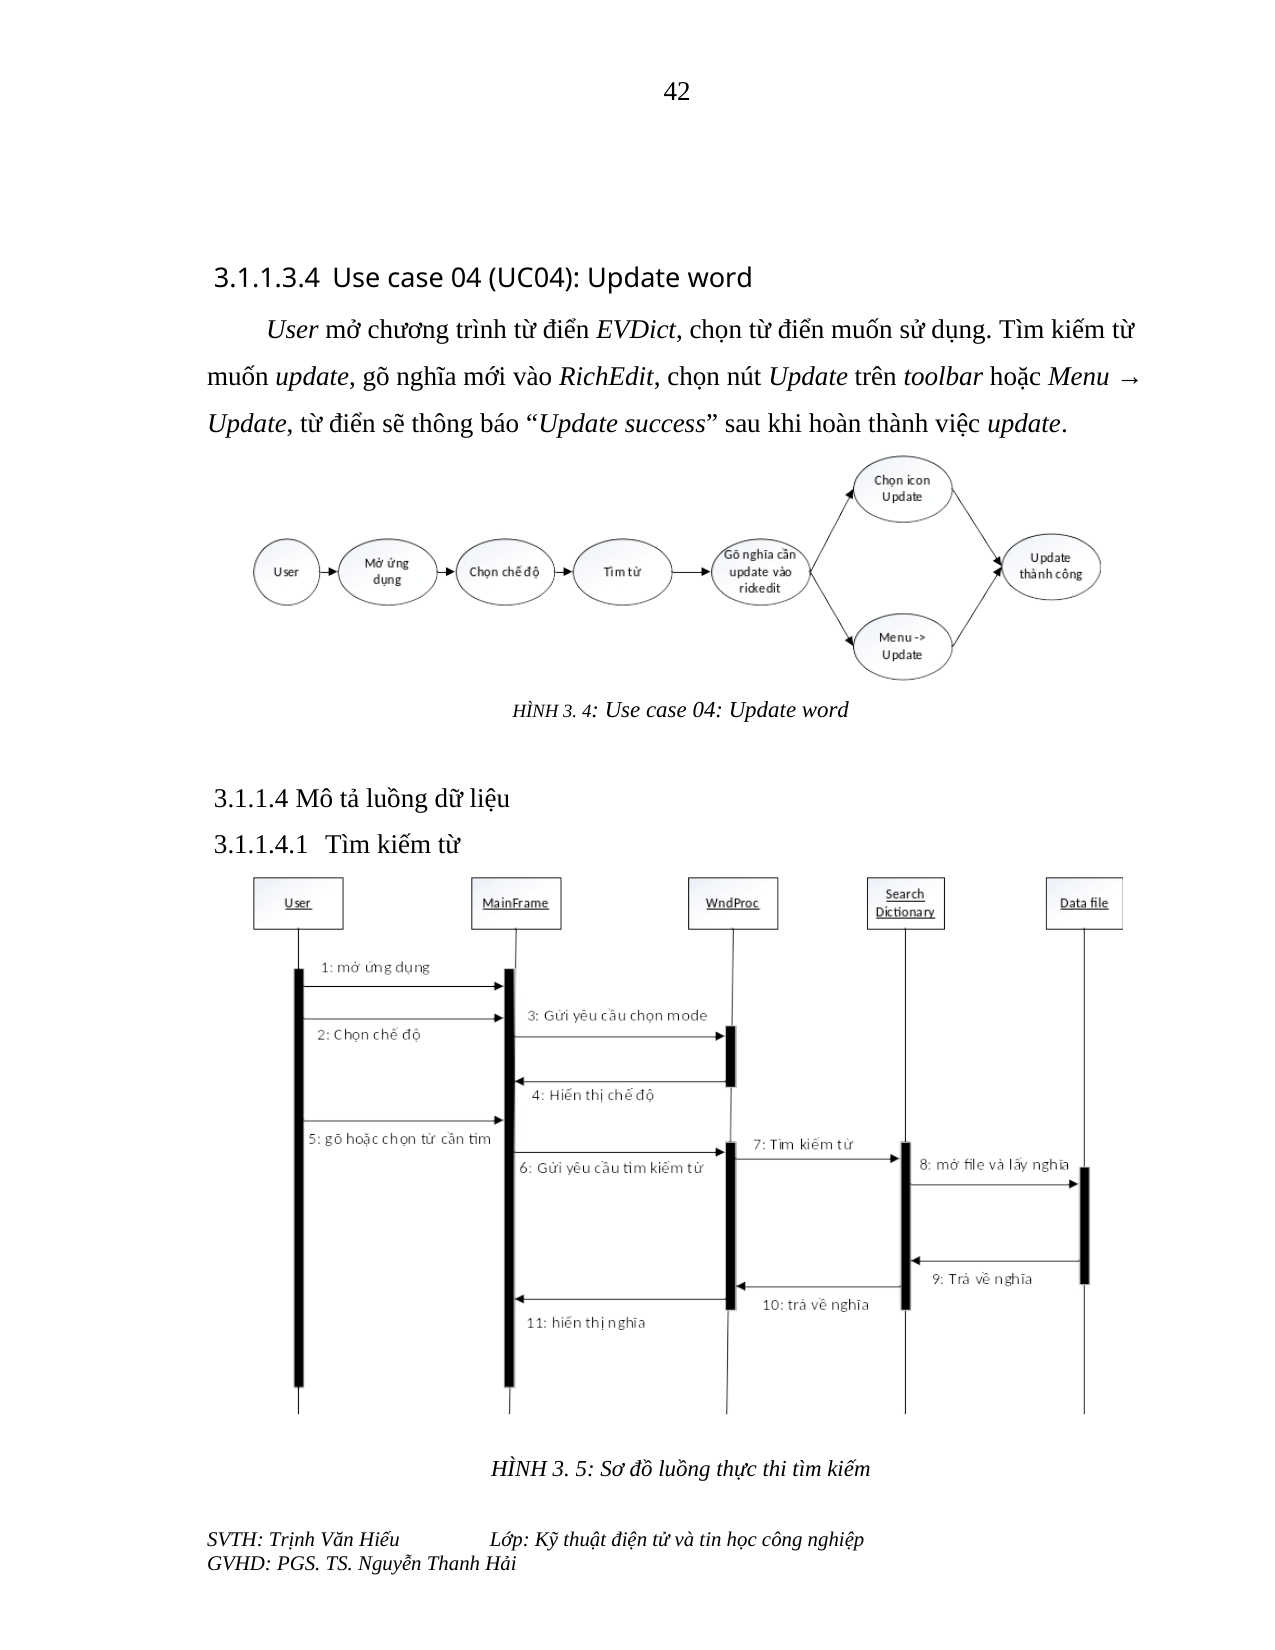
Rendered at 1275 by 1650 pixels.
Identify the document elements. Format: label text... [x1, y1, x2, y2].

text HÌNH 3. 4: Use case 04: Update word [207, 696, 1157, 722]
list Use case 04 (UC04): Update word [214, 258, 1157, 295]
text HÌNH 3. 5: Sơ đồ luồng thực thi tìm kiếm [207, 1455, 1157, 1481]
list User mở chương trình từ điển EVDict, chọn từ điển muốn sử dụng. Tìm kiếm từ muốn update, gõ nghĩa mới vào RichEdit, chọn nút Update trên toolbar hoặc Menu → Update, từ điển sẽ thông báo “Update success” sau khi hoàn thành việc update. [207, 314, 1157, 438]
list Tìm kiếm từ [214, 828, 1157, 860]
list Mô tả luồng dữ liệu [214, 782, 1157, 813]
